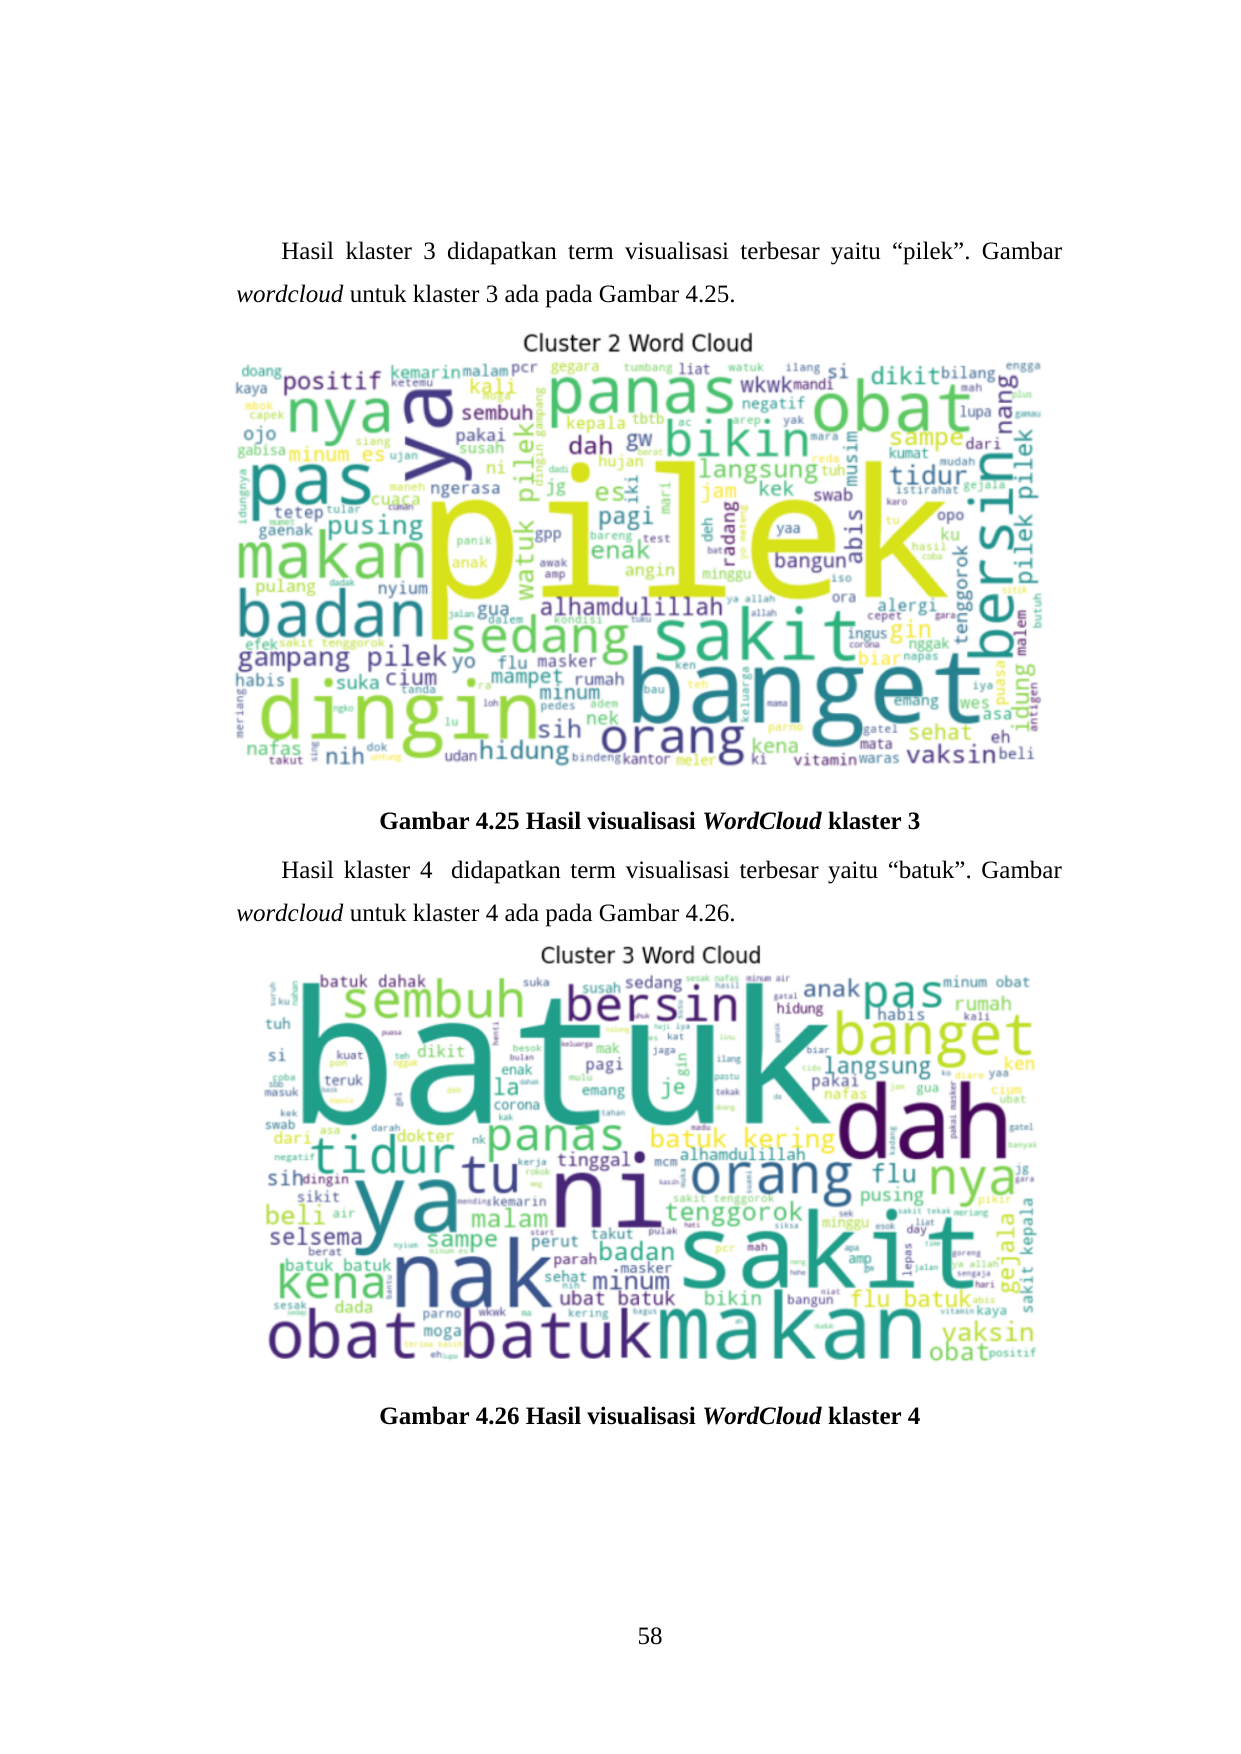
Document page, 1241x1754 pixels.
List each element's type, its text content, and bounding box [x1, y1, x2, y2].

picture [220, 321, 1048, 775]
picture [236, 930, 1064, 1371]
text Hasil klaster 3 didapatkan term visualisasi terbesar yaitu “pilek”. Gambar wordcloud untuk klaster 3 ada pada Gambar 4.25. [236, 236, 1063, 308]
text Gambar 4.26 Hasil visualisasi WordCloud klaster 4 [236, 1371, 1063, 1430]
text Hasil klaster 4 didapatkan term visualisasi terbesar yaitu “batuk”. Gambar wordcloud untuk klaster 4 ada pada Gambar 4.26. [236, 855, 1063, 927]
